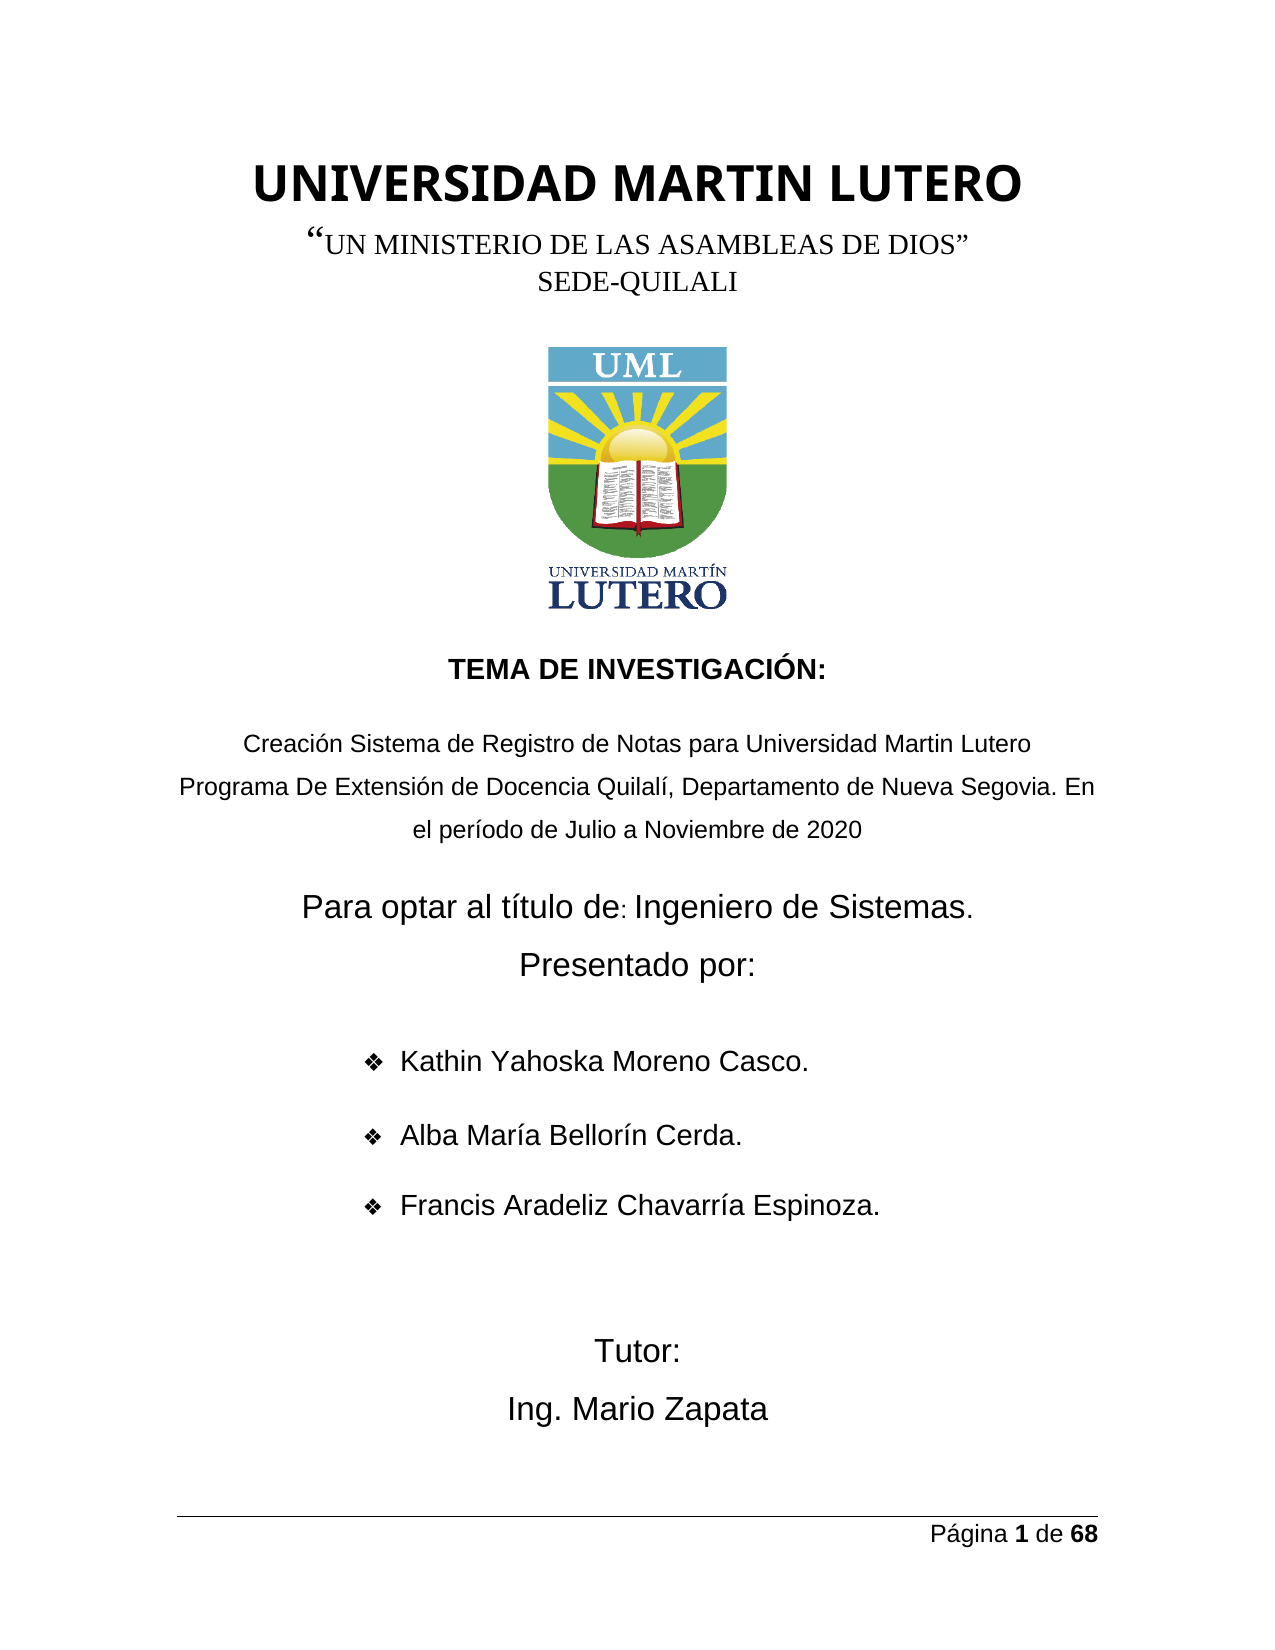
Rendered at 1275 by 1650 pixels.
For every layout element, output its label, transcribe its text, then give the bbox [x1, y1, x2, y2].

text Programa De Extensión de Docencia Quilalí, Departamento de Nueva Segovia. En el período de Julio a Noviembre de 2020 [177, 772, 1098, 844]
text Para optar al título de: Ingeniero de Sistemas. [177, 887, 1098, 926]
text “UN MINISTERIO DE LAS ASAMBLEAS DE DIOS” [177, 216, 1098, 264]
picture [548, 347, 727, 609]
text Ing. Mario Zapata [177, 1389, 1098, 1427]
text SEDE-QUILALI [177, 264, 1098, 297]
list Francis Aradeliz Chavarría Espinoza. [362, 1182, 1098, 1229]
text TEMA DE INVESTIGACIÓN: [177, 652, 1098, 686]
list Kathin Yahoska Moreno Casco. [362, 1034, 1098, 1086]
list Alba María Bellorín Cerda. [362, 1111, 1098, 1158]
text UNIVERSIDAD MARTIN LUTERO [177, 148, 1098, 216]
text Creación Sistema de Registro de Notas para Universidad Martin Lutero [177, 729, 1098, 758]
text Tutor: [177, 1331, 1098, 1370]
text Presentado por: [177, 945, 1098, 983]
